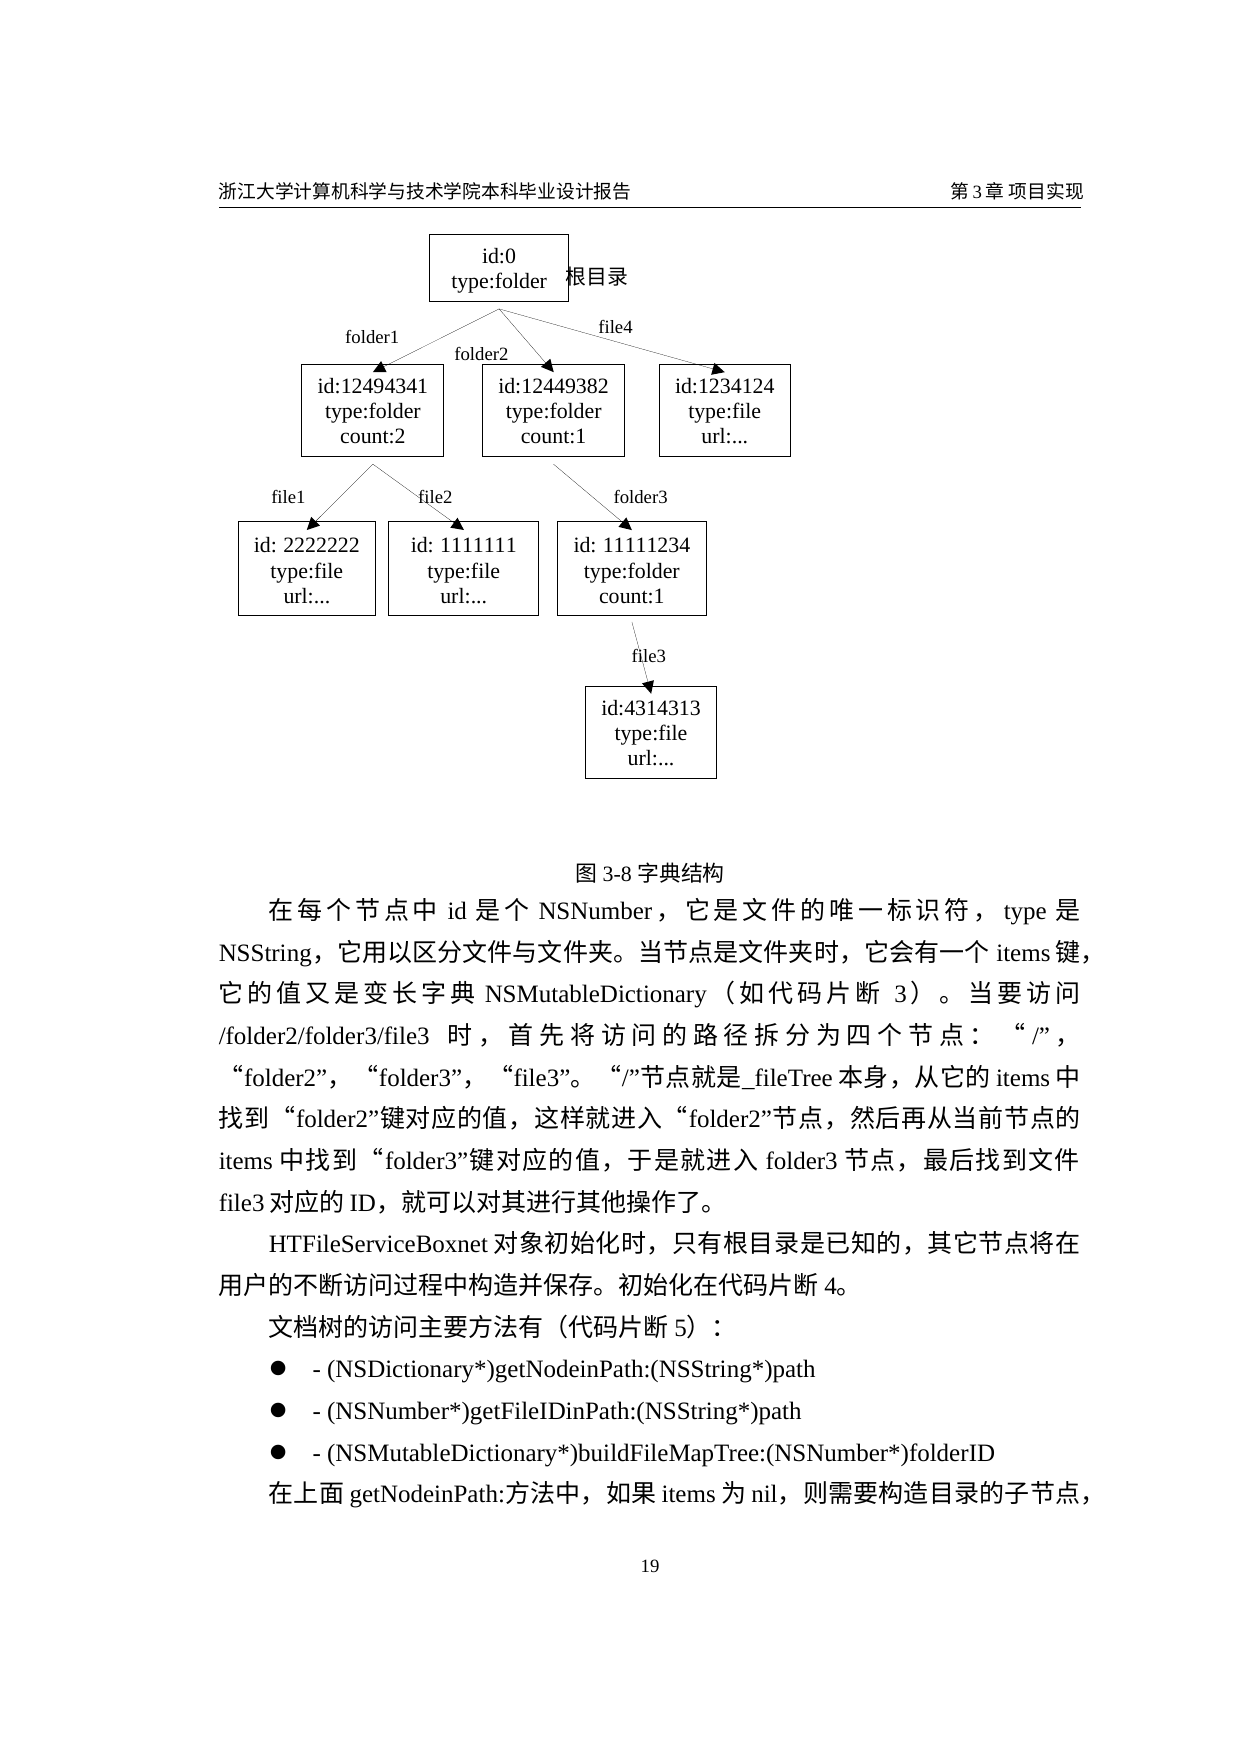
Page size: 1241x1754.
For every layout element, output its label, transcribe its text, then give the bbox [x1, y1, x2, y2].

list - (NSMutableDictionary*)buildFileMapTree:(NSNumber*)folderID [268, 1428, 1081, 1469]
list - (NSDictionary*)getNodeinPath:(NSString*)path [268, 1344, 1081, 1386]
text 在上面getNodeinPath:方法中，如果items为nil，则需要构造目录的子节点，将文件夹的ID作参数传入buildFileMapTree:方法即返回文件夹中的所有子节点。 [218, 1469, 1081, 1511]
text 在每个节点中id是个NSNumber，它是文件的唯一标识符，type是NSString，它用以区分文件与文件夹。当节点是文件夹时，它会有一个items键，它的值又是变长字典NSMutableDictionary（如代码片断 3）。当要访问 /folder2/folder3/file3 时，首先将访问的路径拆分为四个节点：“/”，“folder2”，“folder3”，“file3”。“/”节点就是_fileTree本身，从它的items中找到“folder2”键对应的值，这样就进入“folder2”节点，然后再从当前节点的items中找到“folder3”键对应的值，于是就进入folder3节点，最后找到文件file3对应的ID，就可以对其进行其他操作了。 [218, 886, 1081, 1219]
text HTFileServiceBoxnet对象初始化时，只有根目录是已知的，其它节点将在用户的不断访问过程中构造并保存。初始化在代码片断 4。 [218, 1219, 1081, 1303]
text 文档树的访问主要方法有（代码片断 5）： [218, 1303, 1081, 1344]
list - (NSNumber*)getFileIDinPath:(NSString*)path [268, 1386, 1081, 1428]
